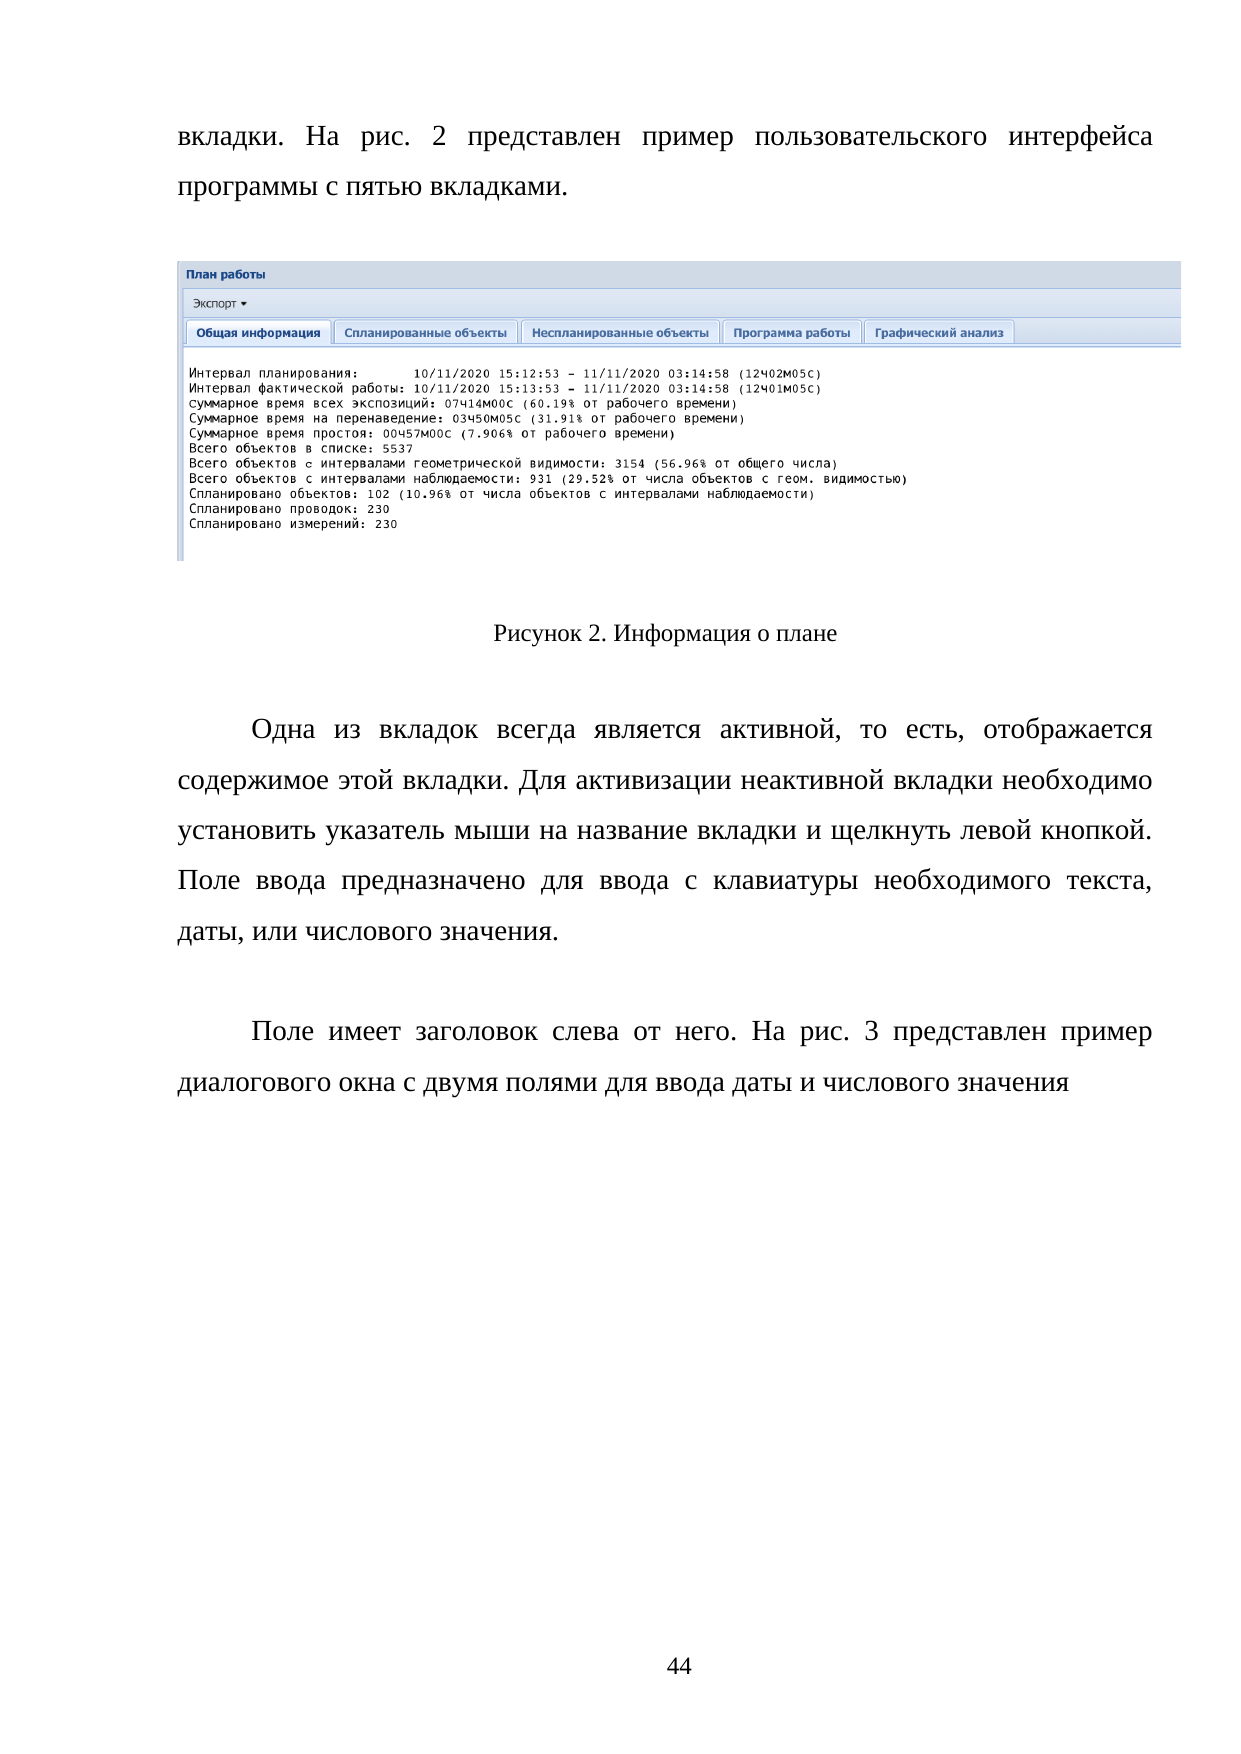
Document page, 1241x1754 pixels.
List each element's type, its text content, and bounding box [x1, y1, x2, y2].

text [177, 118, 1153, 202]
picture [177, 261, 1182, 561]
text Рисунок 2. Информация о плане [177, 618, 1153, 647]
text Одна из вкладок всегда является активной, то есть, отображается содержимое этой вкладки. Для активизации неактивной вкладки необходимо установить указатель мыши на название вкладки и щелкнуть левой кнопкой. Поле ввода предназначено для ввода с клавиатуры необходимого текста, даты, или числового значения. [177, 711, 1153, 946]
text Поле имеет заголовок слева от него. На рис. 3 представлен пример диалогового окна с двумя полями для ввода даты и числового значения [177, 1013, 1153, 1097]
